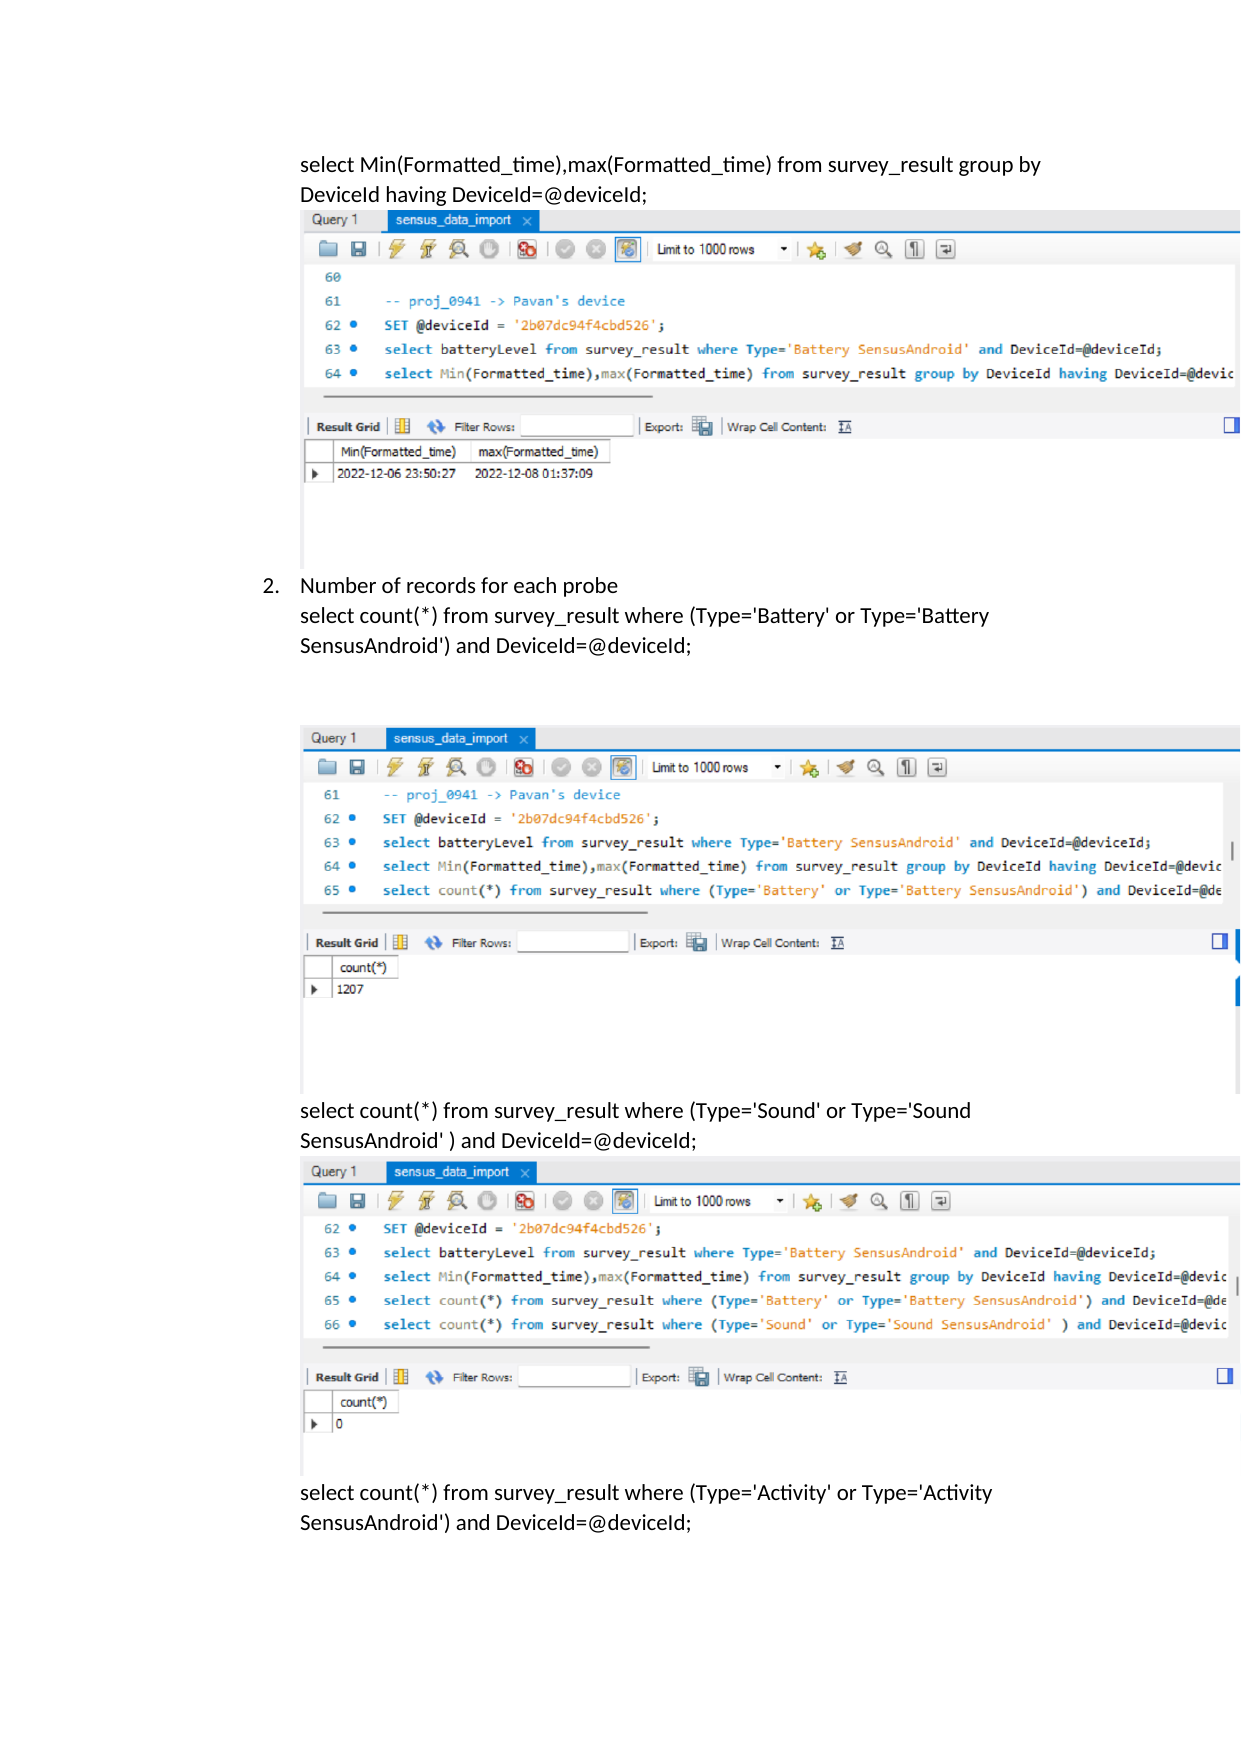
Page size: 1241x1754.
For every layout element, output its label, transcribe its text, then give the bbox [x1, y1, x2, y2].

picture [300, 725, 1241, 1094]
picture [300, 1156, 1241, 1476]
list select Min(Formatted_time),max(Formatted_time) from survey_result group by DeviceId having DeviceId=@deviceId; [300, 150, 1090, 208]
list select count(*) from survey_result where (Type='Battery' or Type='Battery SensusAndroid') and DeviceId=@deviceId; [300, 601, 1090, 659]
list select count(*) from survey_result where (Type='Activity' or Type='Activity SensusAndroid') and DeviceId=@deviceId; [300, 1478, 1090, 1536]
list select count(*) from survey_result where (Type='Sound' or Type='Sound SensusAndroid' ) and DeviceId=@deviceId; [300, 1096, 1090, 1154]
list Number of records for each probe [262, 571, 1090, 599]
picture [300, 210, 1241, 569]
